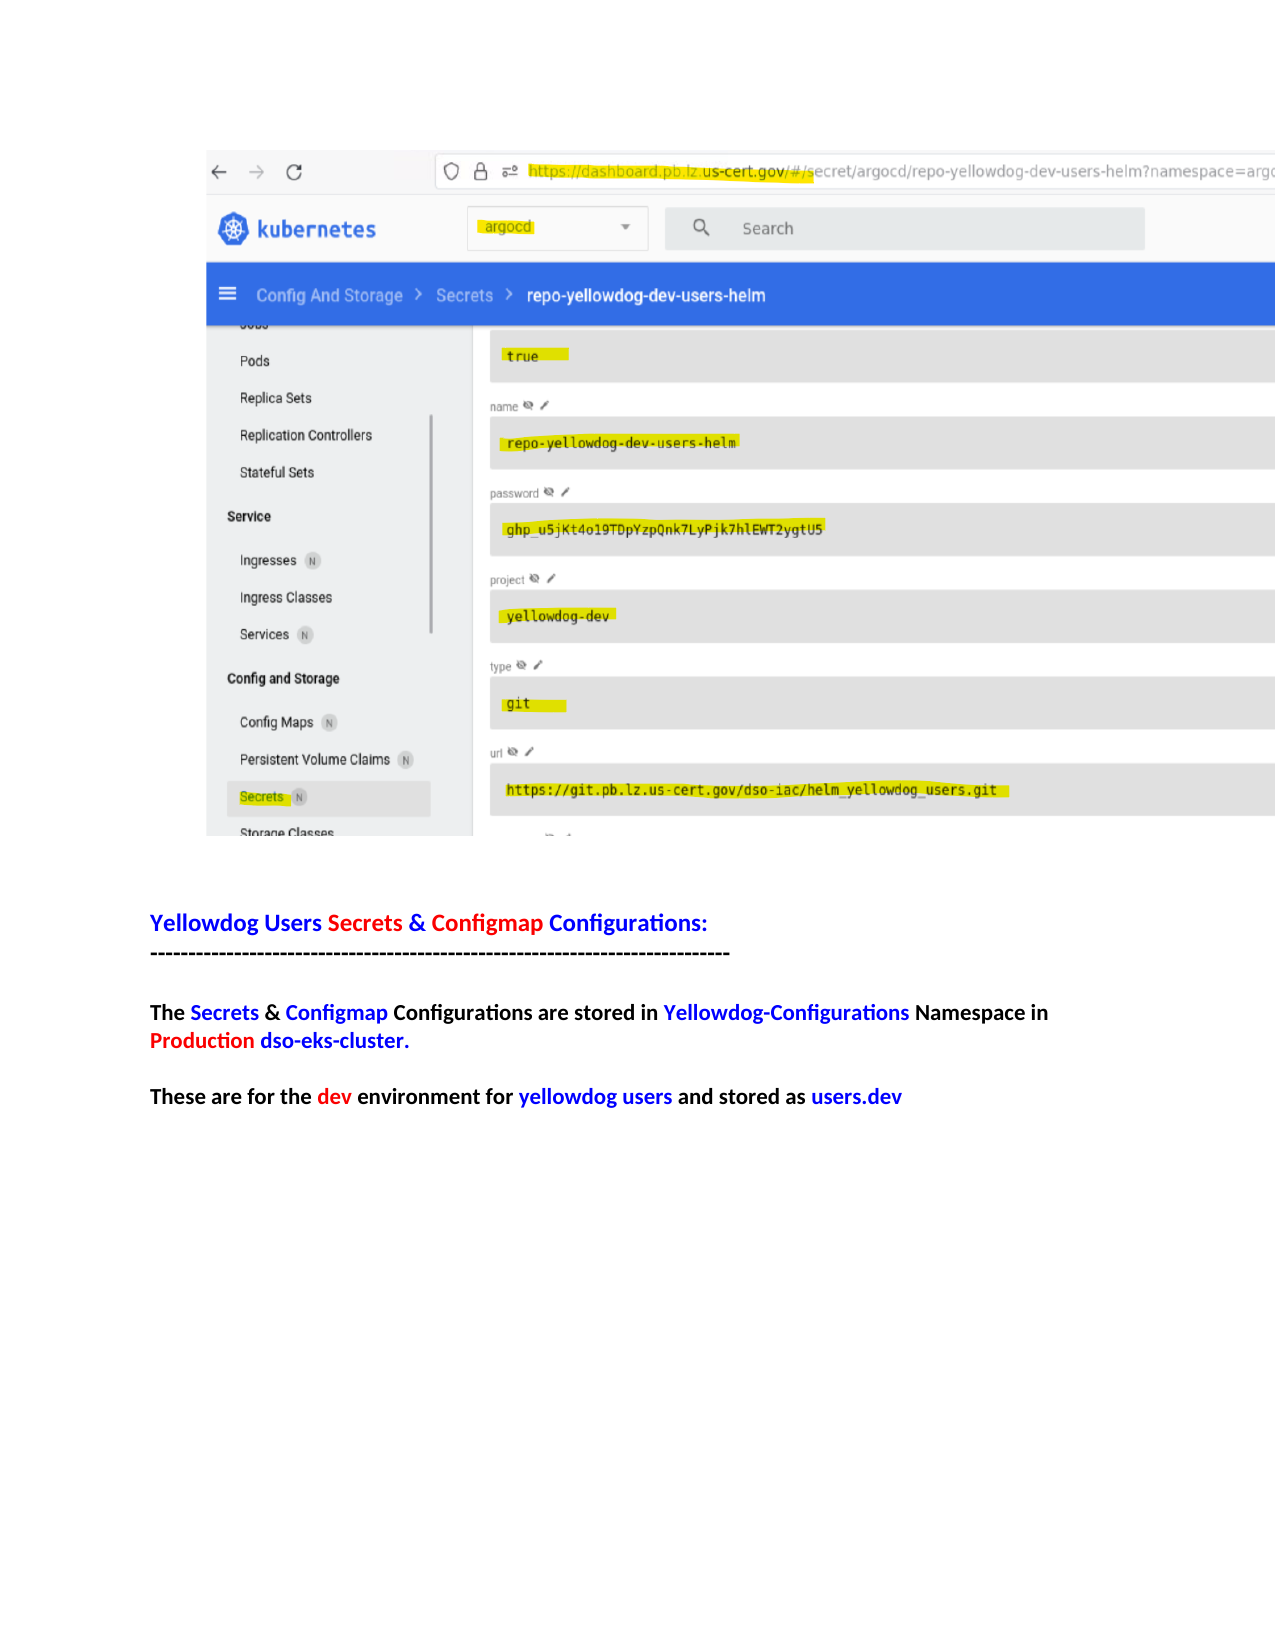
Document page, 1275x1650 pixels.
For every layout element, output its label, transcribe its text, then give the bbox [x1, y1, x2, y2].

text These are for the dev environment for yellowdog users and stored as users.dev [150, 1082, 1125, 1110]
picture [206, 150, 1275, 836]
text Yellowdog Users Secrets & Configmap Configurations: [150, 907, 1125, 937]
text ---------------------------------------------------------------------------- [150, 937, 1125, 968]
text The Secrets & Configmap Configurations are stored in Yellowdog-Configurations Namespace in Production dso-eks-cluster. [150, 998, 1125, 1054]
